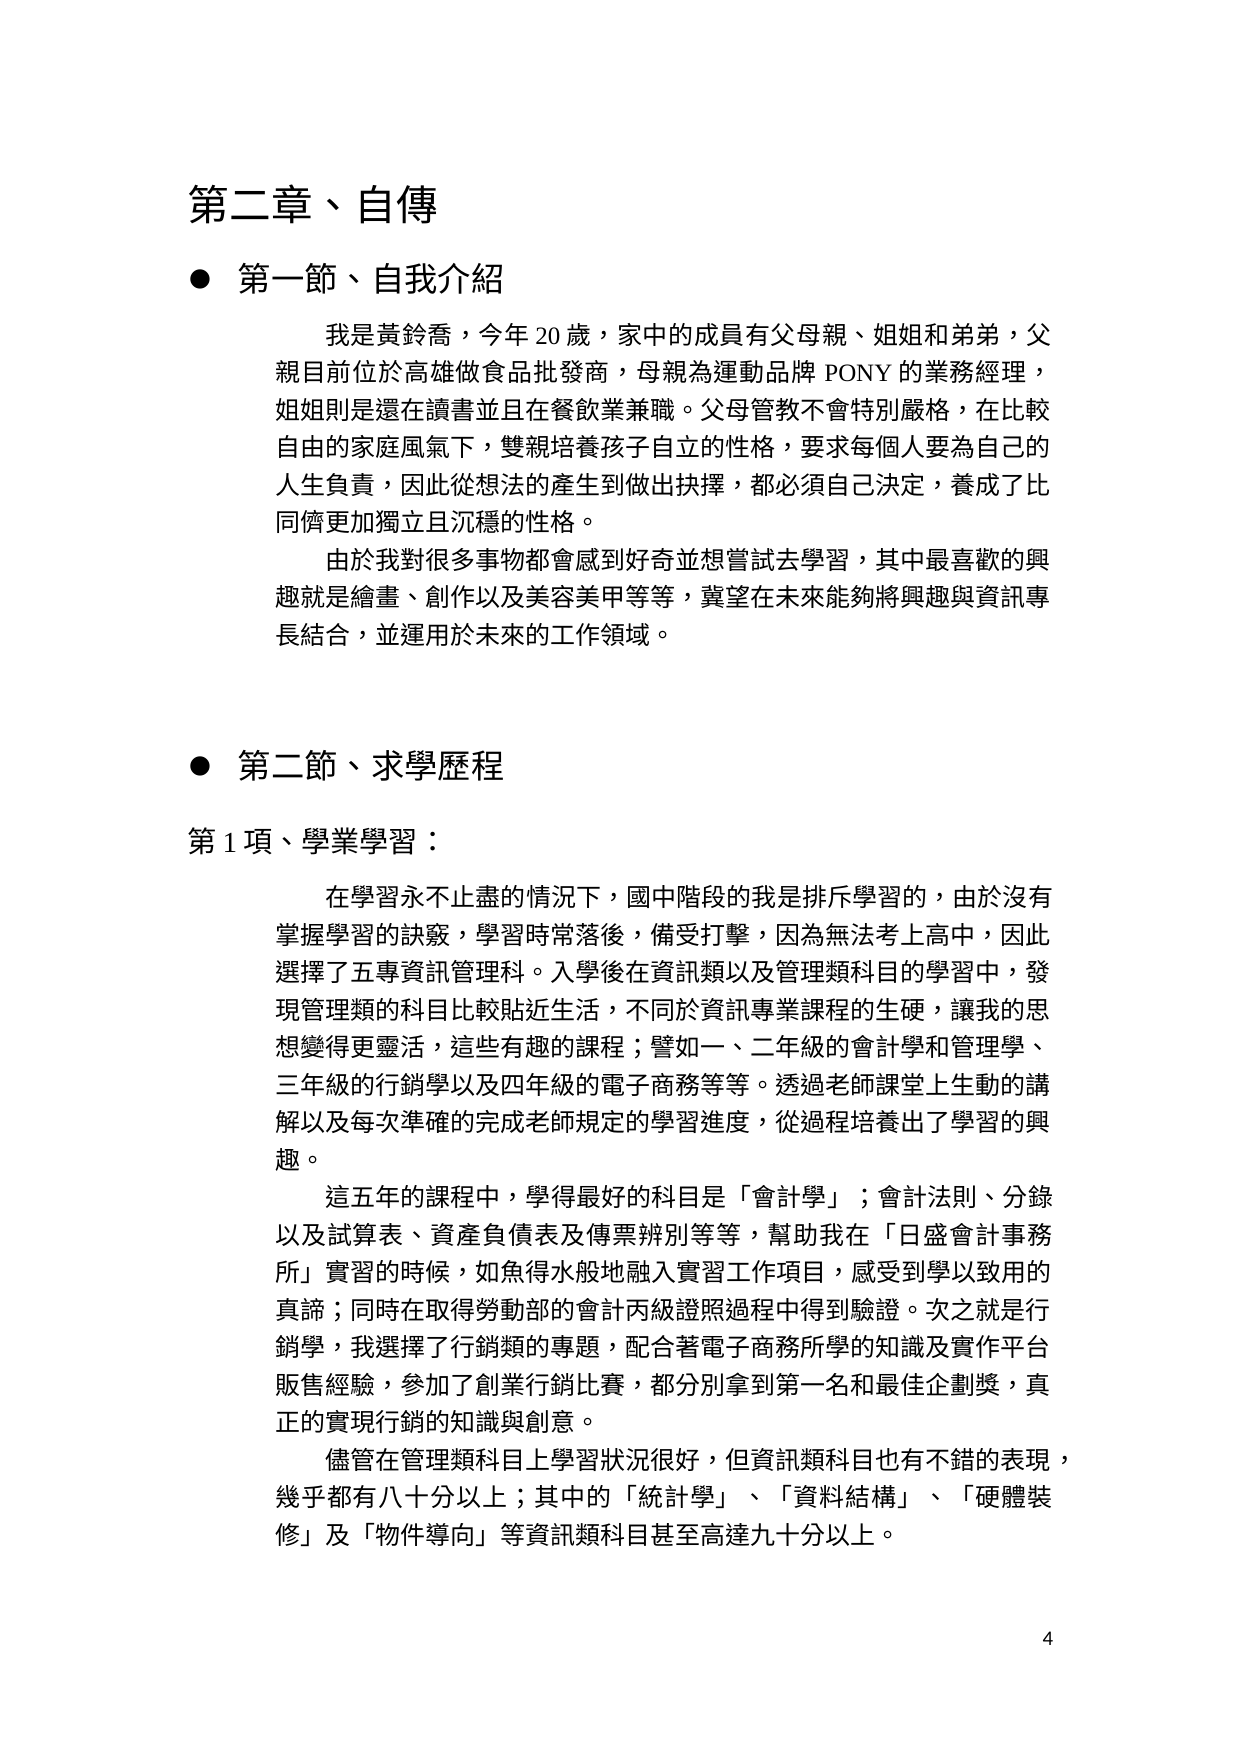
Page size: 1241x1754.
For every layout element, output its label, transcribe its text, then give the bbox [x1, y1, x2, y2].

list 在學習永不止盡的情況下，國中階段的我是排斥學習的，由於沒有掌握學習的訣竅，學習時常落後，備受打擊，因為無法考上高中，因此選擇了五專資訊管理科。入學後在資訊類以及管理類科目的學習中，發現管理類的科目比較貼近生活，不同於資訊專業課程的生硬，讓我的思想變得更靈活，這些有趣的課程；譬如一、二年級的會計學和管理學、三年級的行銷學以及四年級的電子商務等等。透過老師課堂上生動的講解以及每次準確的完成老師規定的學習進度，從過程培養出了學習的興趣。 [275, 877, 1053, 1177]
list 這五年的課程中，學得最好的科目是「會計學」；會計法則、分錄以及試算表、資產負債表及傳票辨別等等，幫助我在「日盛會計事務所」實習的時候，如魚得水般地融入實習工作項目，感受到學以致用的真諦；同時在取得勞動部的會計丙級證照過程中得到驗證。次之就是行銷學，我選擇了行銷類的專題，配合著電子商務所學的知識及實作平台販售經驗，參加了創業行銷比賽，都分別拿到第一名和最佳企劃獎，真正的實現行銷的知識與創意。 [275, 1177, 1053, 1439]
list 第一節、自我介紹 [187, 239, 1053, 314]
list 由於我對很多事物都會感到好奇並想嘗試去學習，其中最喜歡的興趣就是繪畫、創作以及美容美甲等等，冀望在未來能夠將興趣與資訊專長結合，並運用於未來的工作領域。 [275, 539, 1053, 652]
list 第二節、求學歷程 [187, 727, 1053, 802]
text 第二章、自傳 [187, 164, 1053, 239]
list 儘管在管理類科目上學習狀況很好，但資訊類科目也有不錯的表現，幾乎都有八十分以上；其中的「統計學」、「資料結構」、「硬體裝修」及「物件導向」等資訊類科目甚至高達九十分以上。 [275, 1439, 1053, 1552]
list 我是黃鈴喬，今年20歲，家中的成員有父母親、姐姐和弟弟，父親目前位於高雄做食品批發商，母親為運動品牌PONY的業務經理，姐姐則是還在讀書並且在餐飲業兼職。父母管教不會特別嚴格，在比較自由的家庭風氣下，雙親培養孩子自立的性格，要求每個人要為自己的人生負責，因此從想法的產生到做出抉擇，都必須自己決定，養成了比同儕更加獨立且沉穩的性格。 [275, 314, 1053, 539]
text 第1項、學業學習： [187, 802, 1053, 877]
